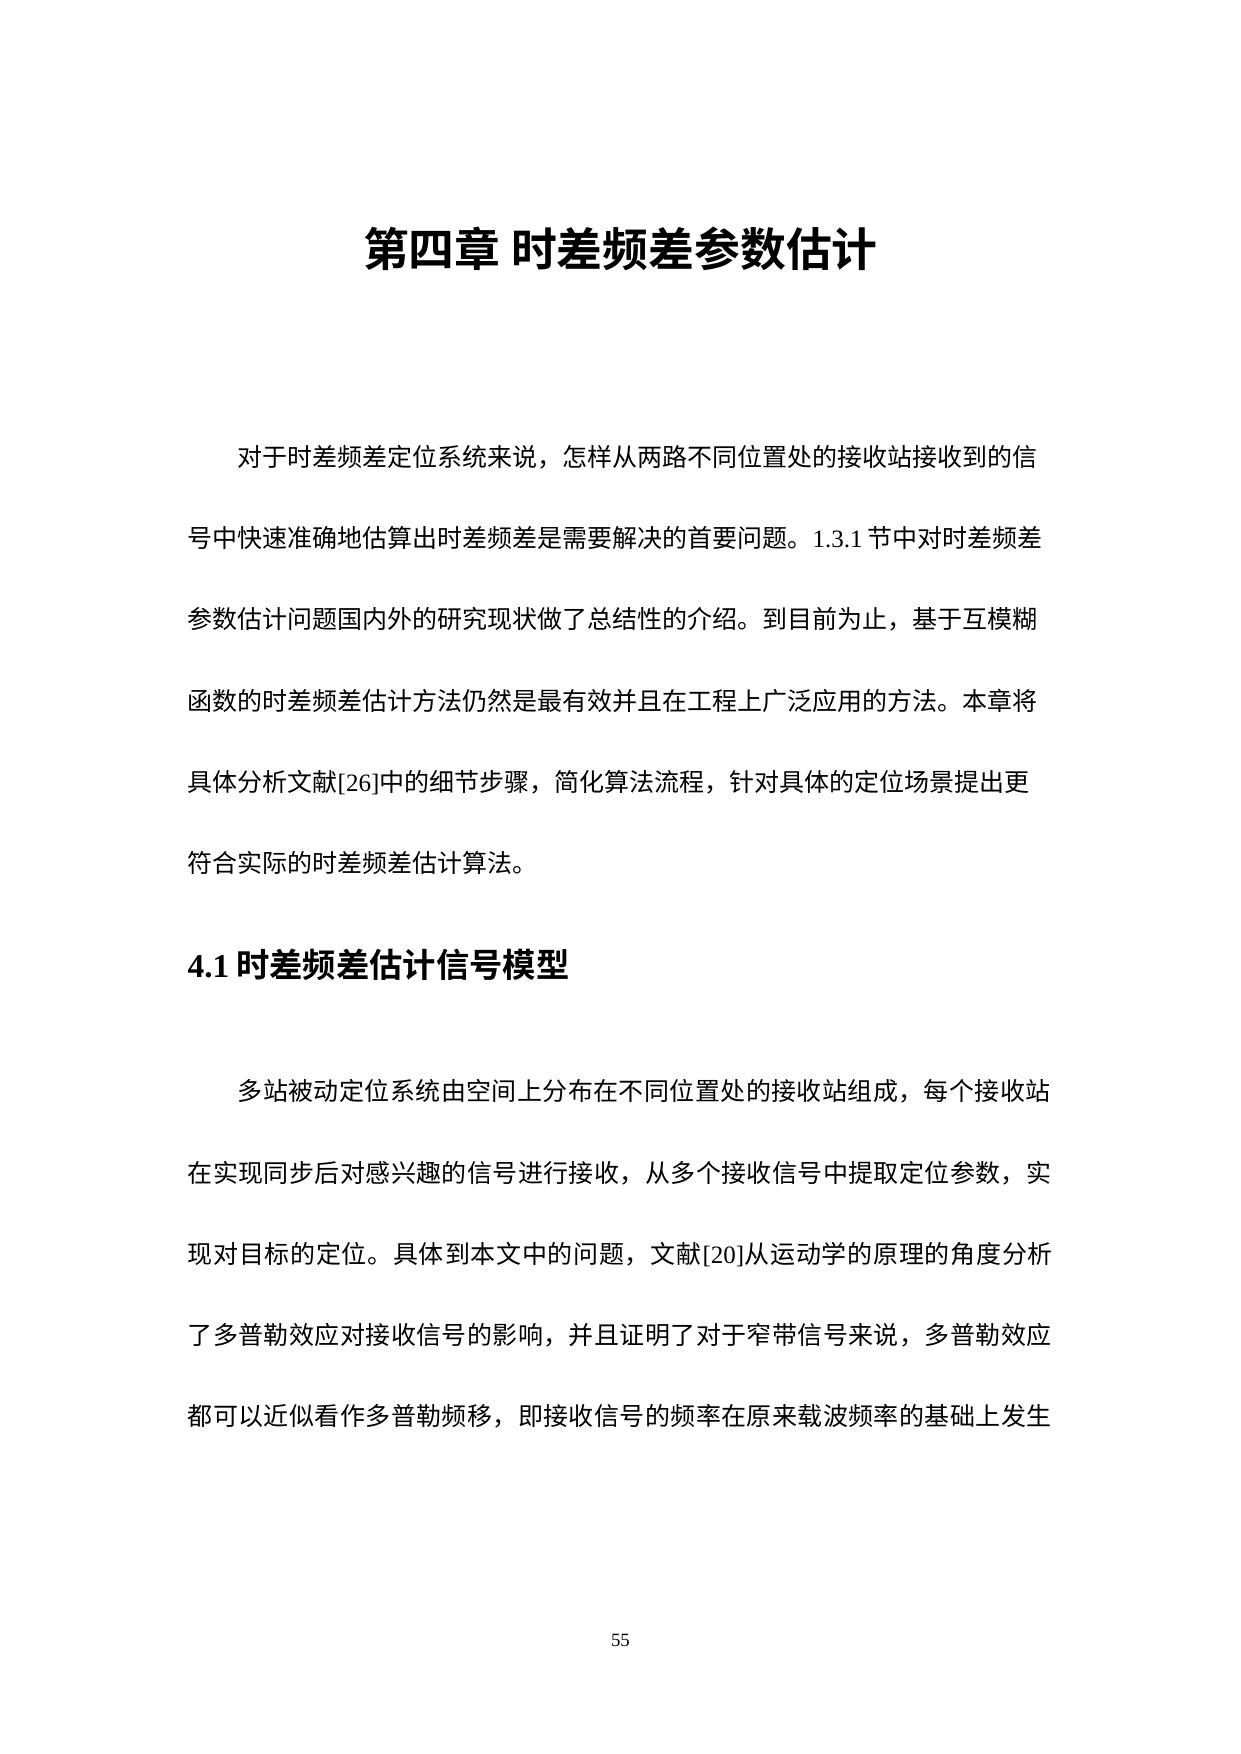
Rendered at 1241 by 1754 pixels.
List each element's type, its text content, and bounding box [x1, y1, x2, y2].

subtitle 第四章 时差频差参数估计 [187, 197, 1053, 295]
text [187, 1057, 1053, 1447]
text 对于时差频差定位系统来说，怎样从两路不同位置处的接收站接收到的信号中快速准确地估算出时差频差是需要解决的首要问题。1.3.1节中对时差频差参数估计问题国内外的研究现状做了总结性的介绍。到目前为止，基于互模糊函数的时差频差估计方法仍然是最有效并且在工程上广泛应用的方法。本章将具体分析文献[26]中的细节步骤，简化算法流程，针对具体的定位场景提出更符合实际的时差频差估计算法。 [187, 423, 1053, 894]
subtitle 4.1时差频差估计信号模型 [187, 930, 1053, 995]
